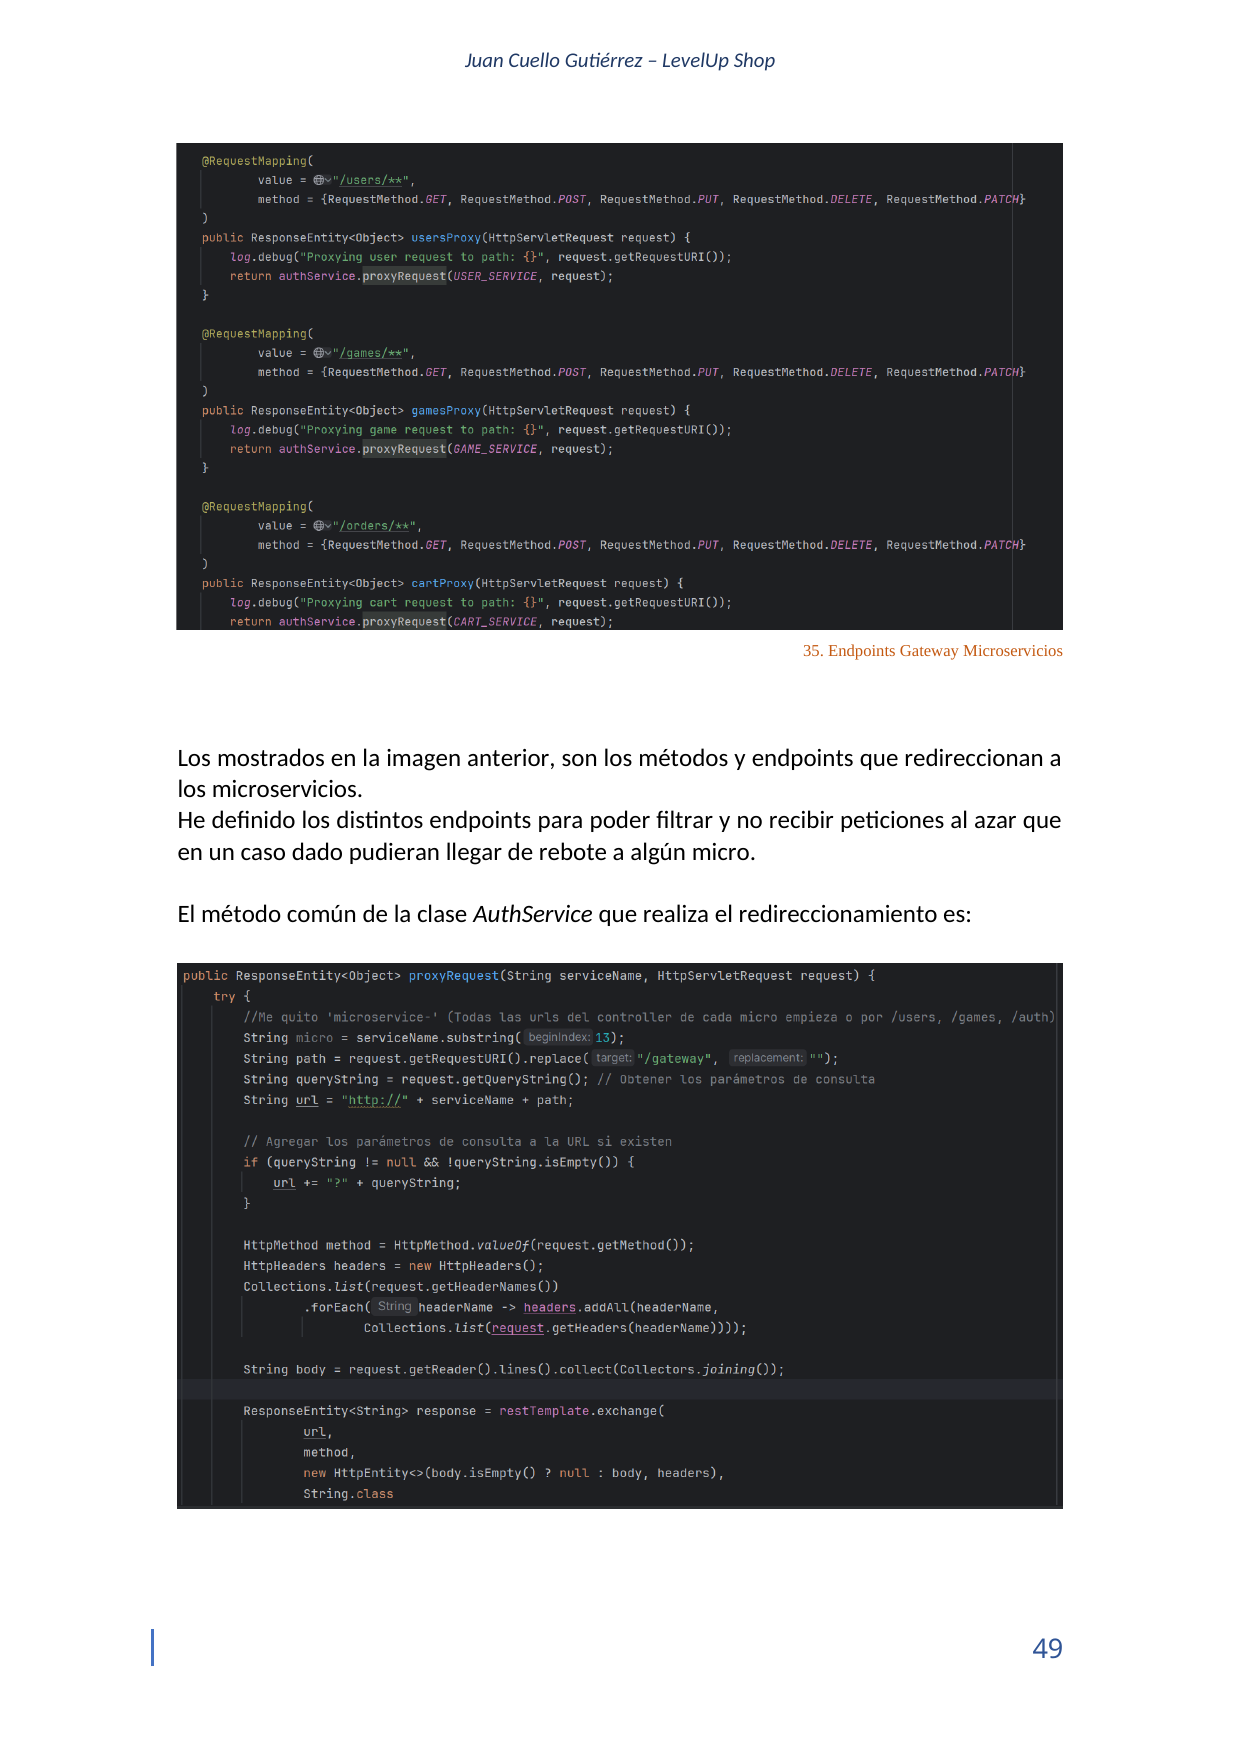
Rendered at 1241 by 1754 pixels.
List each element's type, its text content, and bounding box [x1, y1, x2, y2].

text Los mostrados en la imagen anterior, son los métodos y endpoints que redireccionan a los microservicios. [177, 741, 1063, 804]
picture [176, 143, 1063, 630]
text He definido los distintos endpoints para poder filtrar y no recibir peticiones al azar que en un caso dado pudieran llegar de rebote a algún micro. [177, 804, 1063, 866]
text El método común de la clase AuthService que realiza el redireccionamiento es: [177, 898, 1063, 929]
picture [177, 963, 1063, 1509]
